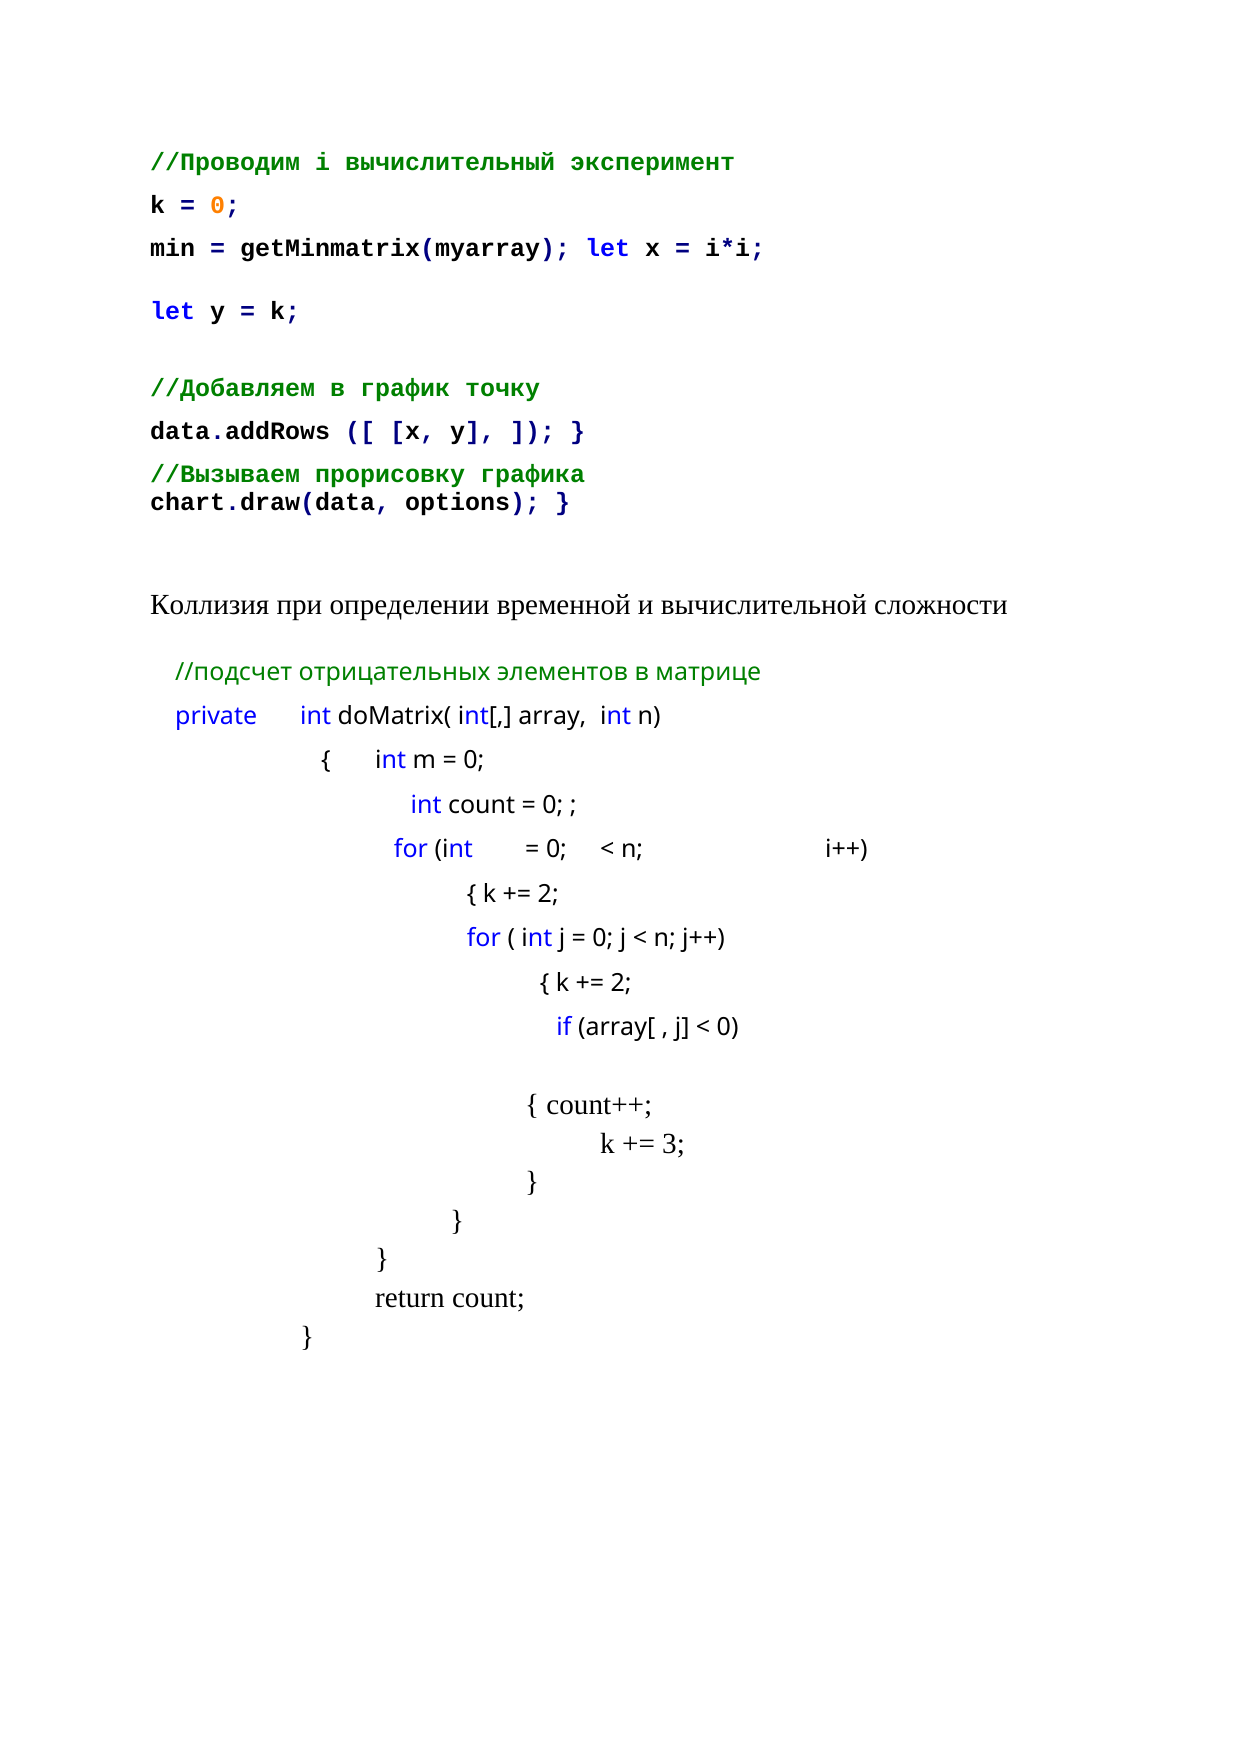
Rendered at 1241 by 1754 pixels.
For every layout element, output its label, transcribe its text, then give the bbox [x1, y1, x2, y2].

text } [300, 1319, 1090, 1352]
text //Вызываем прорисовку графика [150, 462, 1090, 490]
text k += 3; [525, 1126, 1090, 1159]
text for (int = 0; < n; i++) [394, 831, 1090, 865]
text min = getMinmatrix(myarray); let x = i*i; [150, 236, 1090, 264]
text for ( int j = 0; j < n; j++) [467, 920, 1090, 954]
text let y = k; [150, 298, 1090, 327]
text k = 0; [150, 193, 1090, 221]
text int count = 0; ; [410, 787, 1090, 821]
text return count; [300, 1280, 1090, 1314]
text private int doMatrix( int[,] array, int n) [175, 698, 1090, 732]
text chart.draw(data, options); } [150, 490, 1090, 518]
text //Добавляем в график точку [150, 376, 1090, 404]
text } [300, 1242, 1090, 1275]
text //Проводим i вычислительный эксперимент [150, 150, 1090, 178]
text } [450, 1164, 1090, 1198]
text Коллизия при определении временной и вычислительной сложности [150, 587, 1090, 621]
text { k += 2; [539, 964, 1090, 998]
text { k += 2; [467, 876, 1090, 909]
text { count++; [450, 1087, 1090, 1121]
text data.addRows ([ [x, y], ]); } [150, 419, 1090, 447]
text if (array[ , j] < 0) [556, 1009, 1090, 1043]
text { int m = 0; [321, 742, 1090, 776]
text } [375, 1203, 1090, 1237]
text //подсчет отрицательных элементов в матрице [175, 653, 1090, 687]
